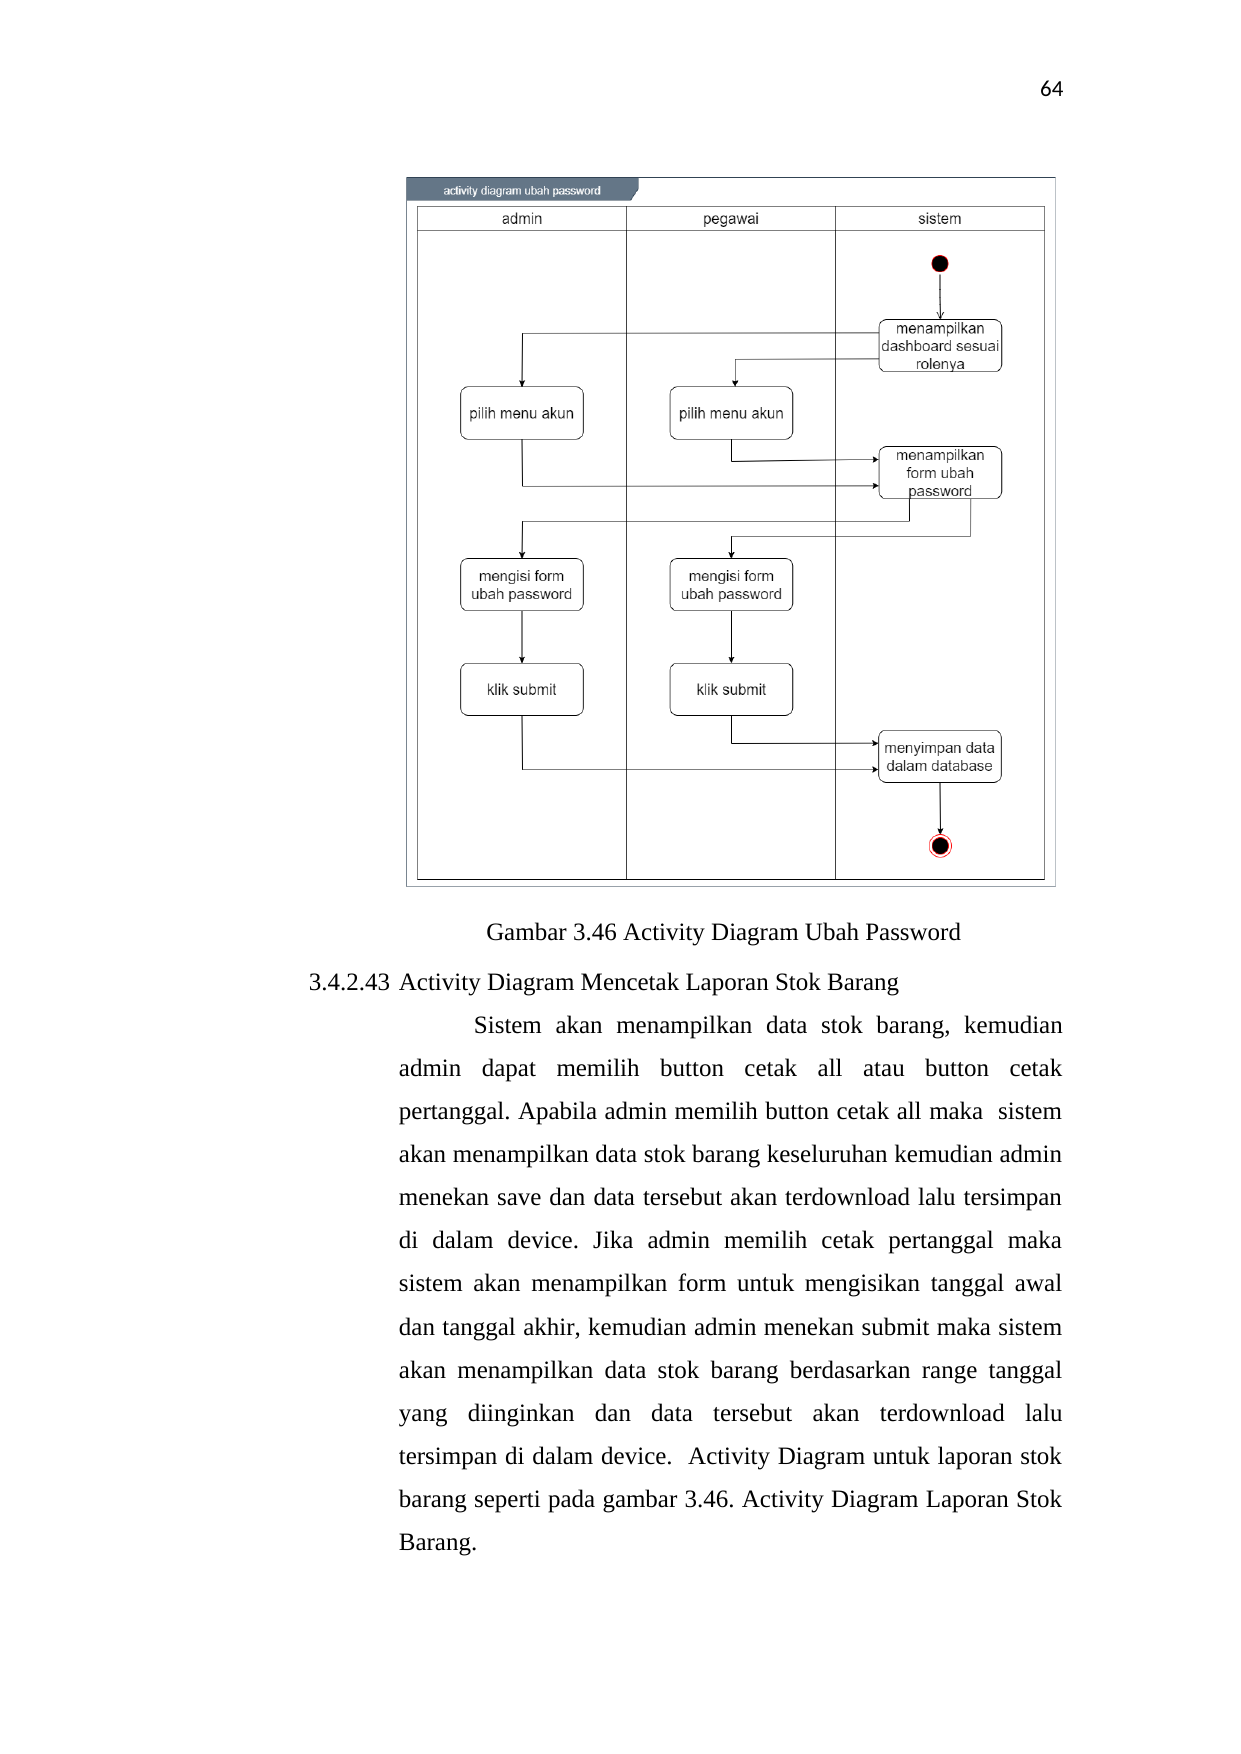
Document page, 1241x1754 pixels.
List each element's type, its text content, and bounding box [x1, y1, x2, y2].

picture [406, 177, 1056, 887]
subtitle Activity Diagram Mencetak Laporan Stok Barang [309, 967, 1063, 995]
text Sistem akan menampilkan data stok barang, kemudian admin dapat memilih button cetak all atau button cetak pertanggal. Apabila admin memilih button cetak all maka sistem akan menampilkan data stok barang keseluruhan kemudian admin menekan save dan data tersebut akan terdownload lalu tersimpan di dalam device. Jika admin memilih cetak pertanggal maka sistem akan menampilkan form untuk mengisikan tanggal awal dan tanggal akhir, kemudian admin menekan submit maka sistem akan menampilkan data stok barang berdasarkan range tanggal yang diinginkan dan data tersebut akan terdownload lalu tersimpan di dalam device. Activity Diagram untuk laporan stok barang seperti pada gambar 3.46. Activity Diagram Laporan Stok Barang. [399, 1010, 1063, 1556]
